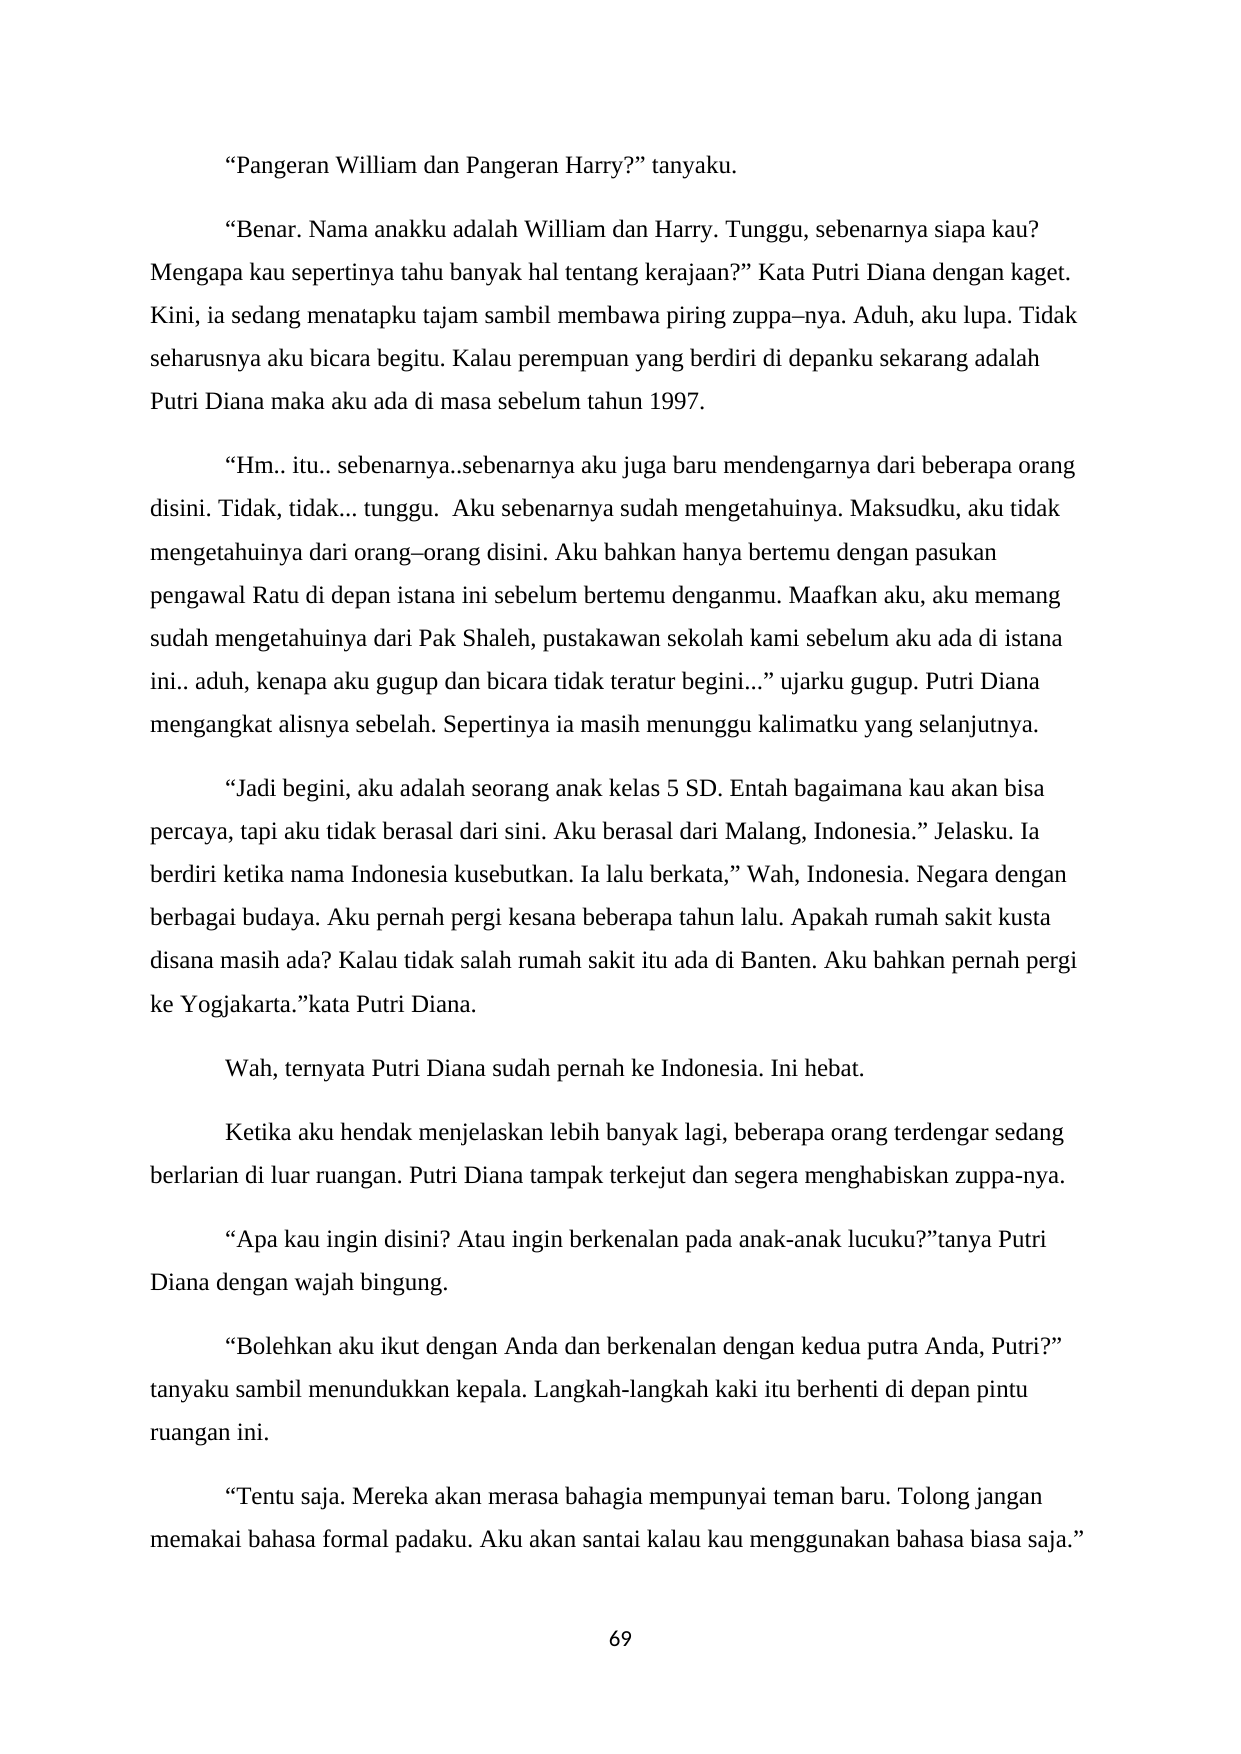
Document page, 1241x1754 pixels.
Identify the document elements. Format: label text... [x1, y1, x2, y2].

text Wah, ternyata Putri Diana sudah pernah ke Indonesia. Ini hebat. [150, 1053, 1090, 1081]
text “Hm.. itu.. sebenarnya..sebenarnya aku juga baru mendengarnya dari beberapa orang disini. Tidak, tidak... tunggu. Aku sebenarnya sudah mengetahuinya. Maksudku, aku tidak mengetahuinya dari orang–orang disini. Aku bahkan hanya bertemu dengan pasukan pengawal Ratu di depan istana ini sebelum bertemu denganmu. Maafkan aku, aku memang sudah mengetahuinya dari Pak Shaleh, pustakawan sekolah kami sebelum aku ada di istana ini.. aduh, kenapa aku gugup dan bicara tidak teratur begini...” ujarku gugup. Putri Diana mengangkat alisnya sebelah. Sepertinya ia masih menunggu kalimatku yang selanjutnya. [150, 450, 1090, 738]
text “Jadi begini, aku adalah seorang anak kelas 5 SD. Entah bagaimana kau akan bisa percaya, tapi aku tidak berasal dari sini. Aku berasal dari Malang, Indonesia.” Jelasku. Ia berdiri ketika nama Indonesia kusebutkan. Ia lalu berkata,” Wah, Indonesia. Negara dengan berbagai budaya. Aku pernah pergi kesana beberapa tahun lalu. Apakah rumah sakit kusta disana masih ada? Kalau tidak salah rumah sakit itu ada di Banten. Aku bahkan pernah pergi ke Yogjakarta.”kata Putri Diana. [150, 773, 1090, 1017]
text “Bolehkan aku ikut dengan Anda dan berkenalan dengan kedua putra Anda, Putri?” tanyaku sambil menundukkan kepala. Langkah-langkah kaki itu berhenti di depan pintu ruangan ini. [150, 1331, 1090, 1446]
text “Benar. Nama anakku adalah William dan Harry. Tunggu, sebenarnya siapa kau? Mengapa kau sepertinya tahu banyak hal tentang kerajaan?” Kata Putri Diana dengan kaget. Kini, ia sedang menatapku tajam sambil membawa piring zuppa–nya. Aduh, aku lupa. Tidak seharusnya aku bicara begitu. Kalau perempuan yang berdiri di depanku sekarang adalah Putri Diana maka aku ada di masa sebelum tahun 1997. [150, 214, 1090, 415]
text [150, 1481, 1090, 1553]
text Ketika aku hendak menjelaskan lebih banyak lagi, beberapa orang terdengar sedang berlarian di luar ruangan. Putri Diana tampak terkejut dan segera menghabiskan zuppa-nya. [150, 1117, 1090, 1188]
text “Pangeran William dan Pangeran Harry?” tanyaku. [150, 150, 1090, 179]
text “Apa kau ingin disini? Atau ingin berkenalan pada anak-anak lucuku?”tanya Putri Diana dengan wajah bingung. [150, 1224, 1090, 1296]
